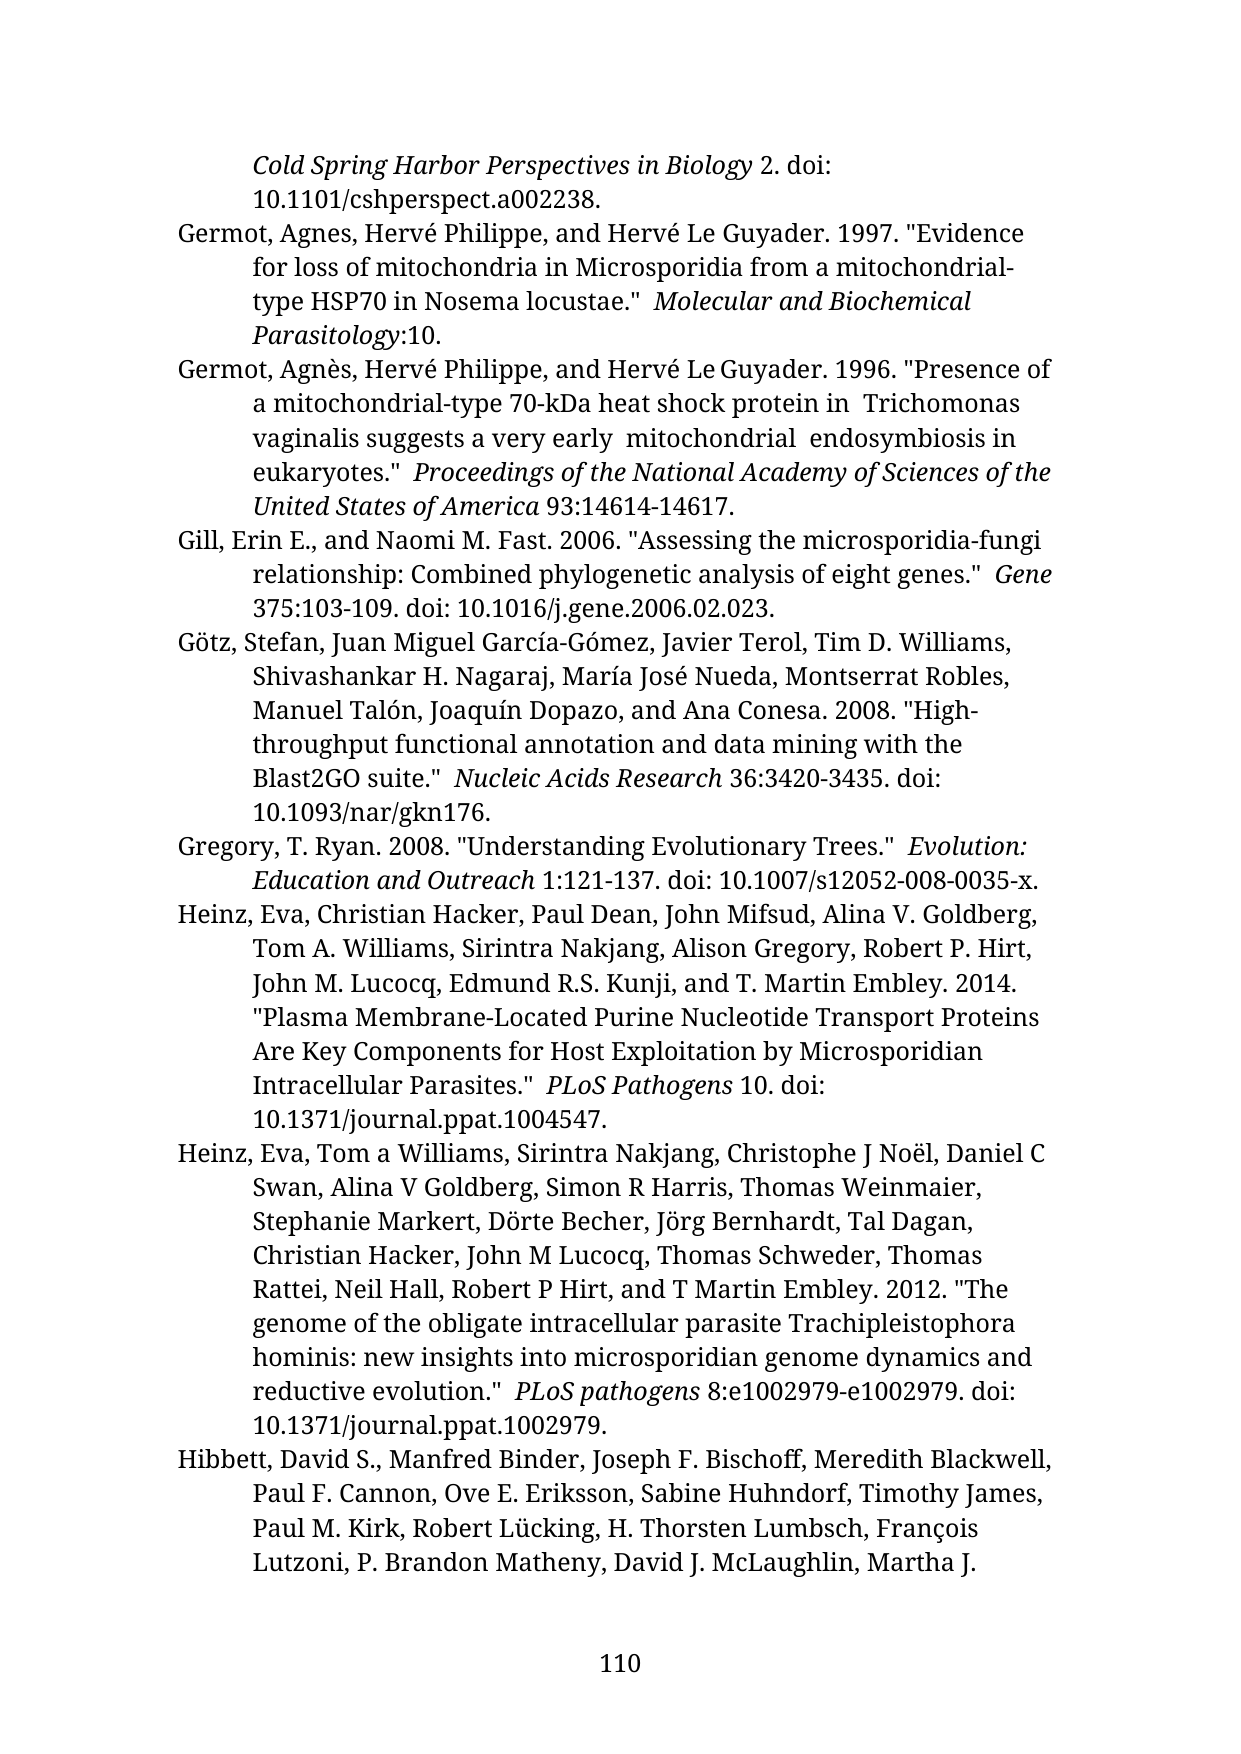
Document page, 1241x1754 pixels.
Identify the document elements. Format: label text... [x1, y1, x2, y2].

text Germot, Agnès, Hervé Philippe, and Hervé Le Guyader. 1996. "Presence of a mitochondrial-type 70-kDa heat shock protein in Trichomonas vaginalis suggests a very early mitochondrial endosymbiosis in eukaryotes." Proceedings of the National Academy of Sciences of the United States of America 93:14614-14617. [177, 352, 1063, 522]
text Heinz, Eva, Tom a Williams, Sirintra Nakjang, Christophe J Noël, Daniel C Swan, Alina V Goldberg, Simon R Harris, Thomas Weinmaier, Stephanie Markert, Dörte Becher, Jörg Bernhardt, Tal Dagan, Christian Hacker, John M Lucocq, Thomas Schweder, Thomas Rattei, Neil Hall, Robert P Hirt, and T Martin Embley. 2012. "The genome of the obligate intracellular parasite Trachipleistophora hominis: new insights into microsporidian genome dynamics and reductive evolution." PLoS pathogens 8:e1002979-e1002979. doi: 10.1371/journal.ppat.1002979. [177, 1136, 1063, 1442]
text Germot, Agnes, Hervé Philippe, and Hervé Le Guyader. 1997. "Evidence for loss of mitochondria in Microsporidia from a mitochondrial-type HSP70 in Nosema locustae." Molecular and Biochemical Parasitology:10. [177, 216, 1063, 352]
text Götz, Stefan, Juan Miguel García-Gómez, Javier Terol, Tim D. Williams, Shivashankar H. Nagaraj, María José Nueda, Montserrat Robles, Manuel Talón, Joaquín Dopazo, and Ana Conesa. 2008. "High-throughput functional annotation and data mining with the Blast2GO suite." Nucleic Acids Research 36:3420-3435. doi: 10.1093/nar/gkn176. [177, 624, 1063, 829]
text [177, 148, 1063, 216]
text Heinz, Eva, Christian Hacker, Paul Dean, John Mifsud, Alina V. Goldberg, Tom A. Williams, Sirintra Nakjang, Alison Gregory, Robert P. Hirt, John M. Lucocq, Edmund R.S. Kunji, and T. Martin Embley. 2014. "Plasma Membrane-Located Purine Nucleotide Transport Proteins Are Key Components for Host Exploitation by Microsporidian Intracellular Parasites." PLoS Pathogens 10. doi: 10.1371/journal.ppat.1004547. [177, 897, 1063, 1136]
text Gill, Erin E., and Naomi M. Fast. 2006. "Assessing the microsporidia-fungi relationship: Combined phylogenetic analysis of eight genes." Gene 375:103-109. doi: 10.1016/j.gene.2006.02.023. [177, 522, 1063, 624]
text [177, 1442, 1063, 1578]
text Gregory, T. Ryan. 2008. "Understanding Evolutionary Trees." Evolution: Education and Outreach 1:121-137. doi: 10.1007/s12052-008-0035-x. [177, 829, 1063, 897]
